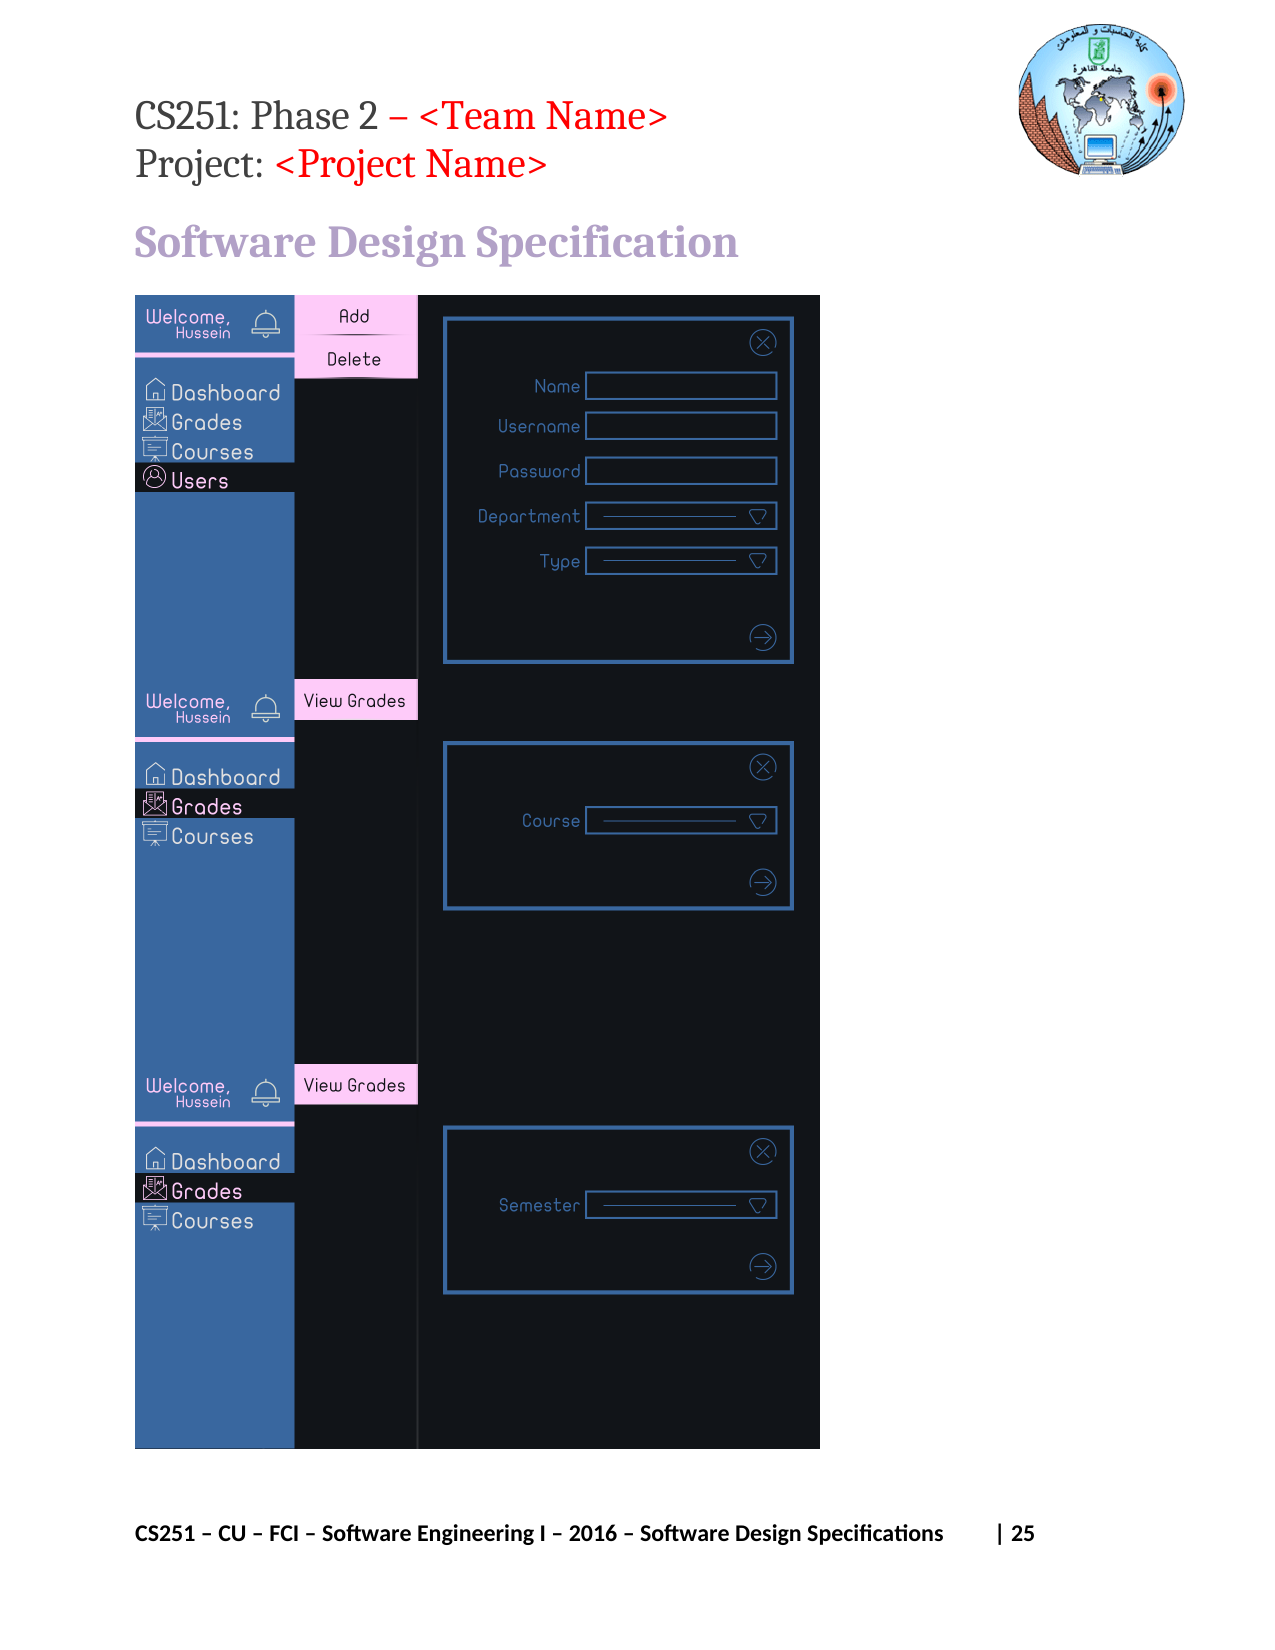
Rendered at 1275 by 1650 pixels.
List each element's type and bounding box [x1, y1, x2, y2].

picture [135, 295, 820, 1449]
picture [1018, 24, 1186, 180]
